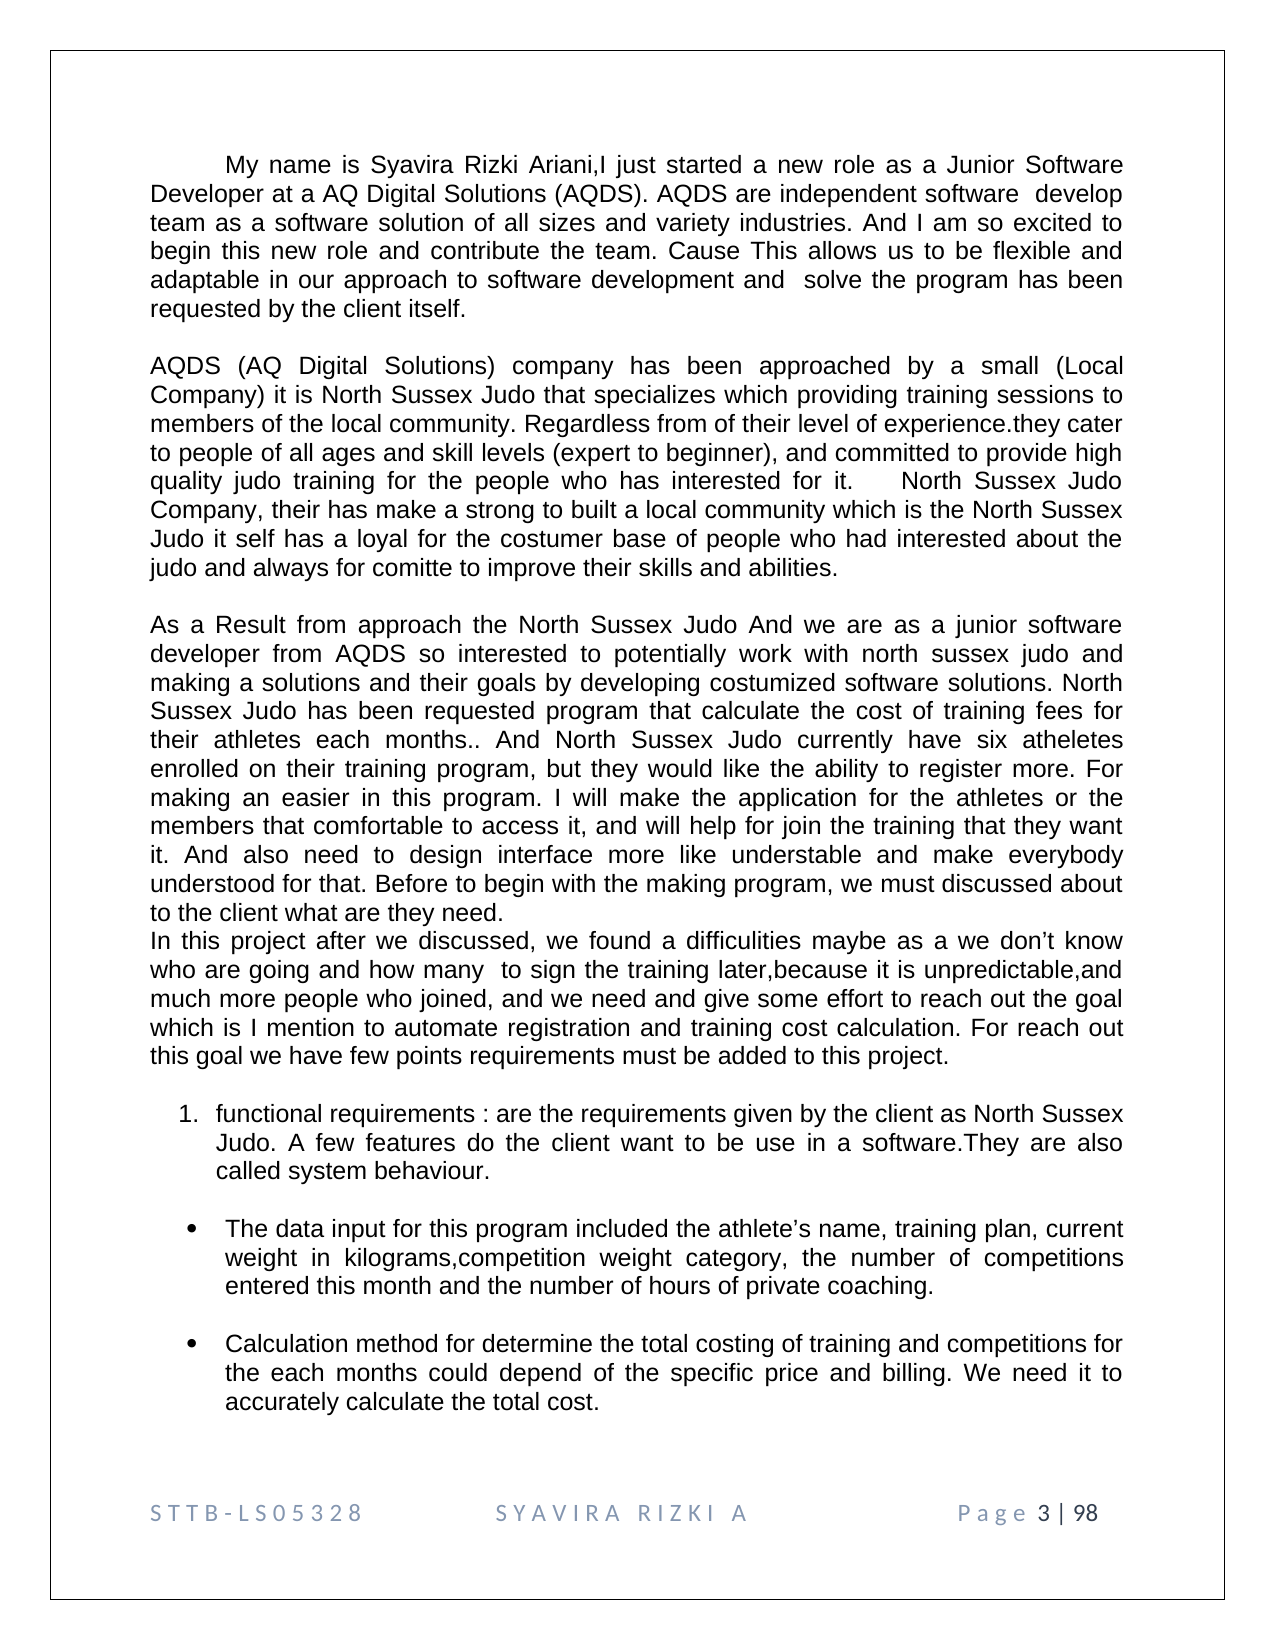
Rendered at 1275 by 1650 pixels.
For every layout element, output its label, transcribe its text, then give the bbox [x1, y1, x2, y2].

text AQDS (AQ Digital Solutions) company has been approached by a small (Local Company) it is North Sussex Judo that specializes which providing training sessions to members of the local community. Regardless from of their level of experience.they cater to people of all ages and skill levels (expert to beginner), and committed to provide high quality judo training for the people who has interested for it. North Sussex Judo Company, their has make a strong to built a local community which is the North Sussex Judo it self has a loyal for the costumer base of people who had interested about the judo and always for comitte to improve their skills and abilities. [150, 351, 1125, 581]
list The data input for this program included the athlete’s name, training plan, current weight in kilograms,competition weight category, the number of competitions entered this month and the number of hours of private coaching. [187, 1214, 1125, 1300]
text In this project after we discussed, we found a difficulities maybe as a we don’t know who are going and how many to sign the training later,because it is unpredictable,and much more people who joined, and we need and give some effort to reach out the goal which is I mention to automate registration and training cost calculation. For reach out this goal we have few points requirements must be added to this project. [150, 926, 1125, 1070]
list functional requirements : are the requirements given by the client as North Sussex Judo. A few features do the client want to be use in a software.They are also called system behaviour. [178, 1099, 1125, 1185]
text As a Result from approach the North Sussex Judo And we are as a junior software developer from AQDS so interested to potentially work with north sussex judo and making a solutions and their goals by developing costumized software solutions. North Sussex Judo has been requested program that calculate the cost of training fees for their athletes each months.. And North Sussex Judo currently have six atheletes enrolled on their training program, but they would like the ability to register more. For making an easier in this program. I will make the application for the athletes or the members that comfortable to access it, and will help for join the training that they want it. And also need to design interface more like understable and make everybody understood for that. Before to begin with the making program, we must discussed about to the client what are they need. [150, 610, 1125, 926]
list Calculation method for determine the total costing of training and competitions for the each months could depend of the specific price and billing. We need it to accurately calculate the total cost. [187, 1329, 1125, 1415]
text My name is Syavira Rizki Ariani,I just started a new role as a Junior Software Developer at a AQ Digital Solutions (AQDS). AQDS are independent software develop team as a software solution of all sizes and variety industries. And I am so excited to begin this new role and contribute the team. Cause This allows us to be flexible and adaptable in our approach to software development and solve the program has been requested by the client itself. [150, 150, 1125, 322]
